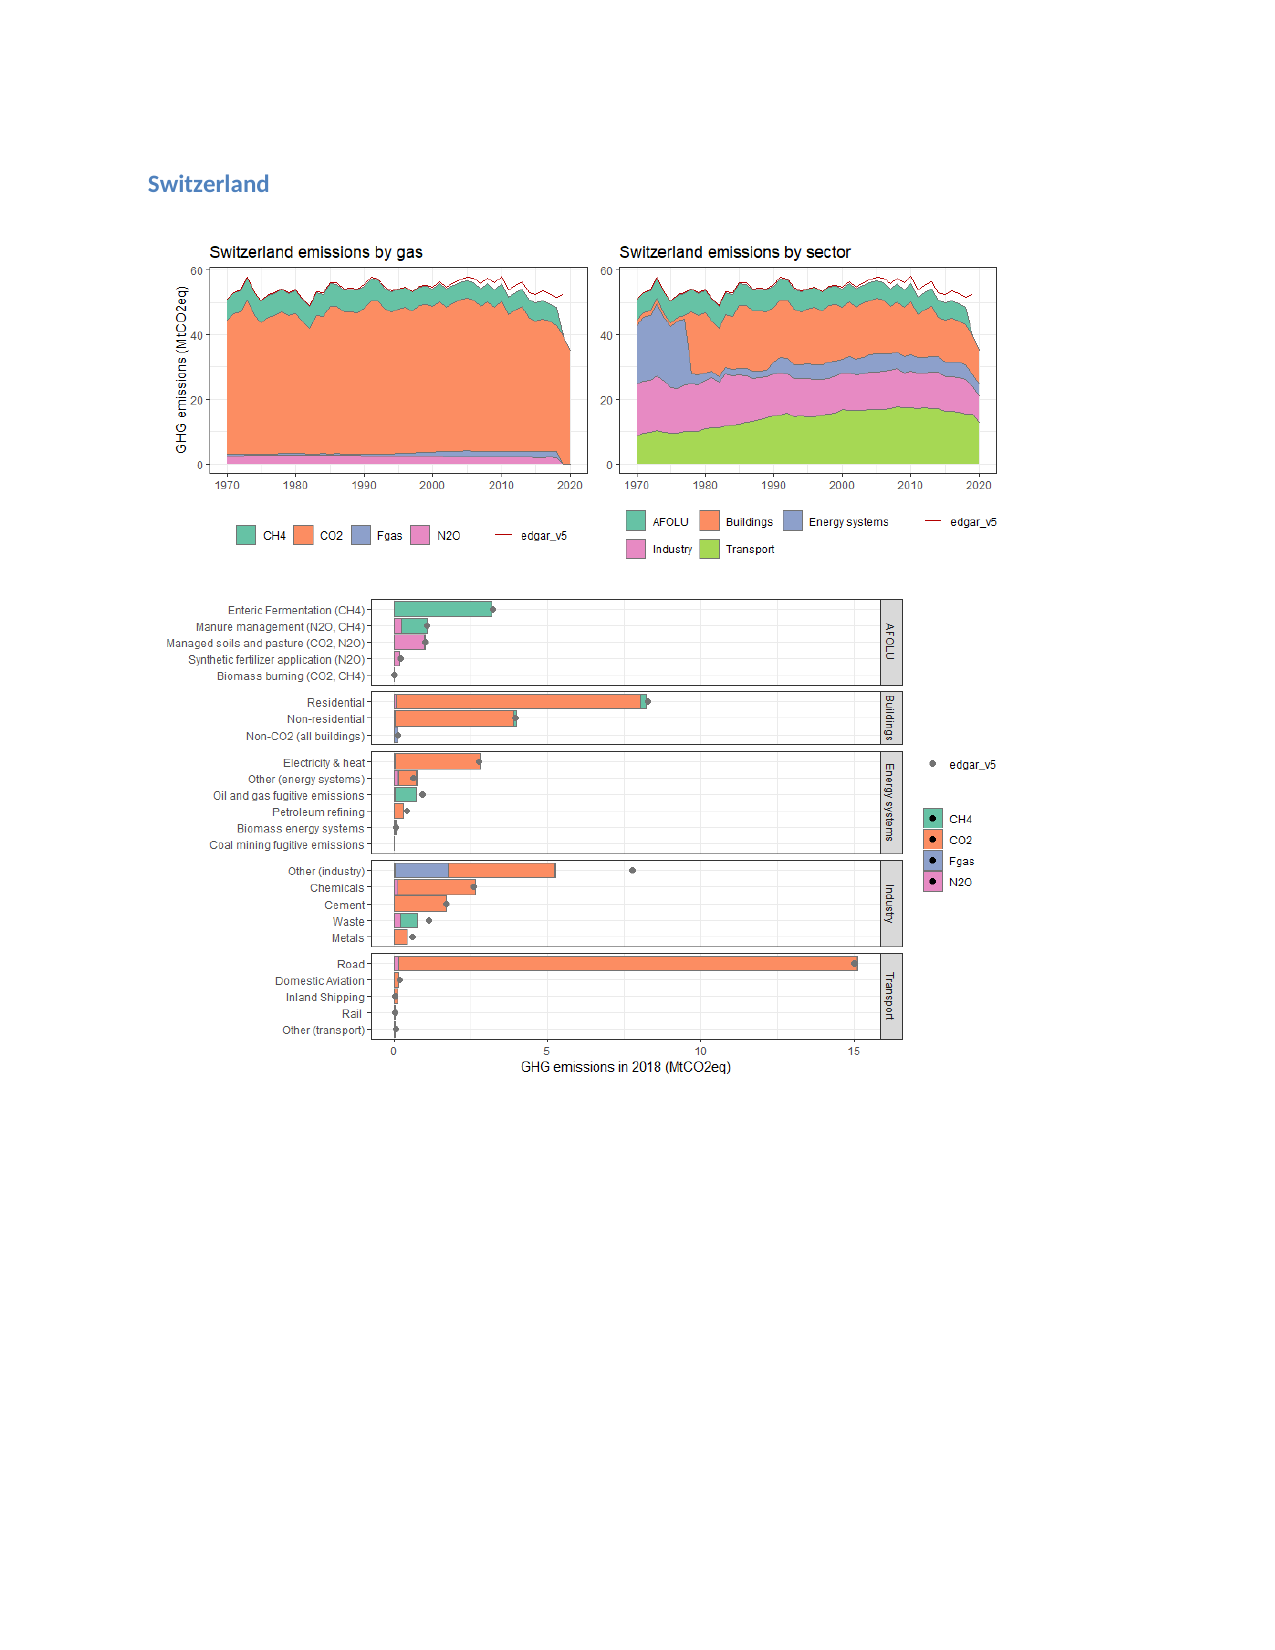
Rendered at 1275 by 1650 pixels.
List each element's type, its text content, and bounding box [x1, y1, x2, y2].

picture [147, 217, 1023, 1093]
subtitle Switzerland [148, 168, 1127, 199]
